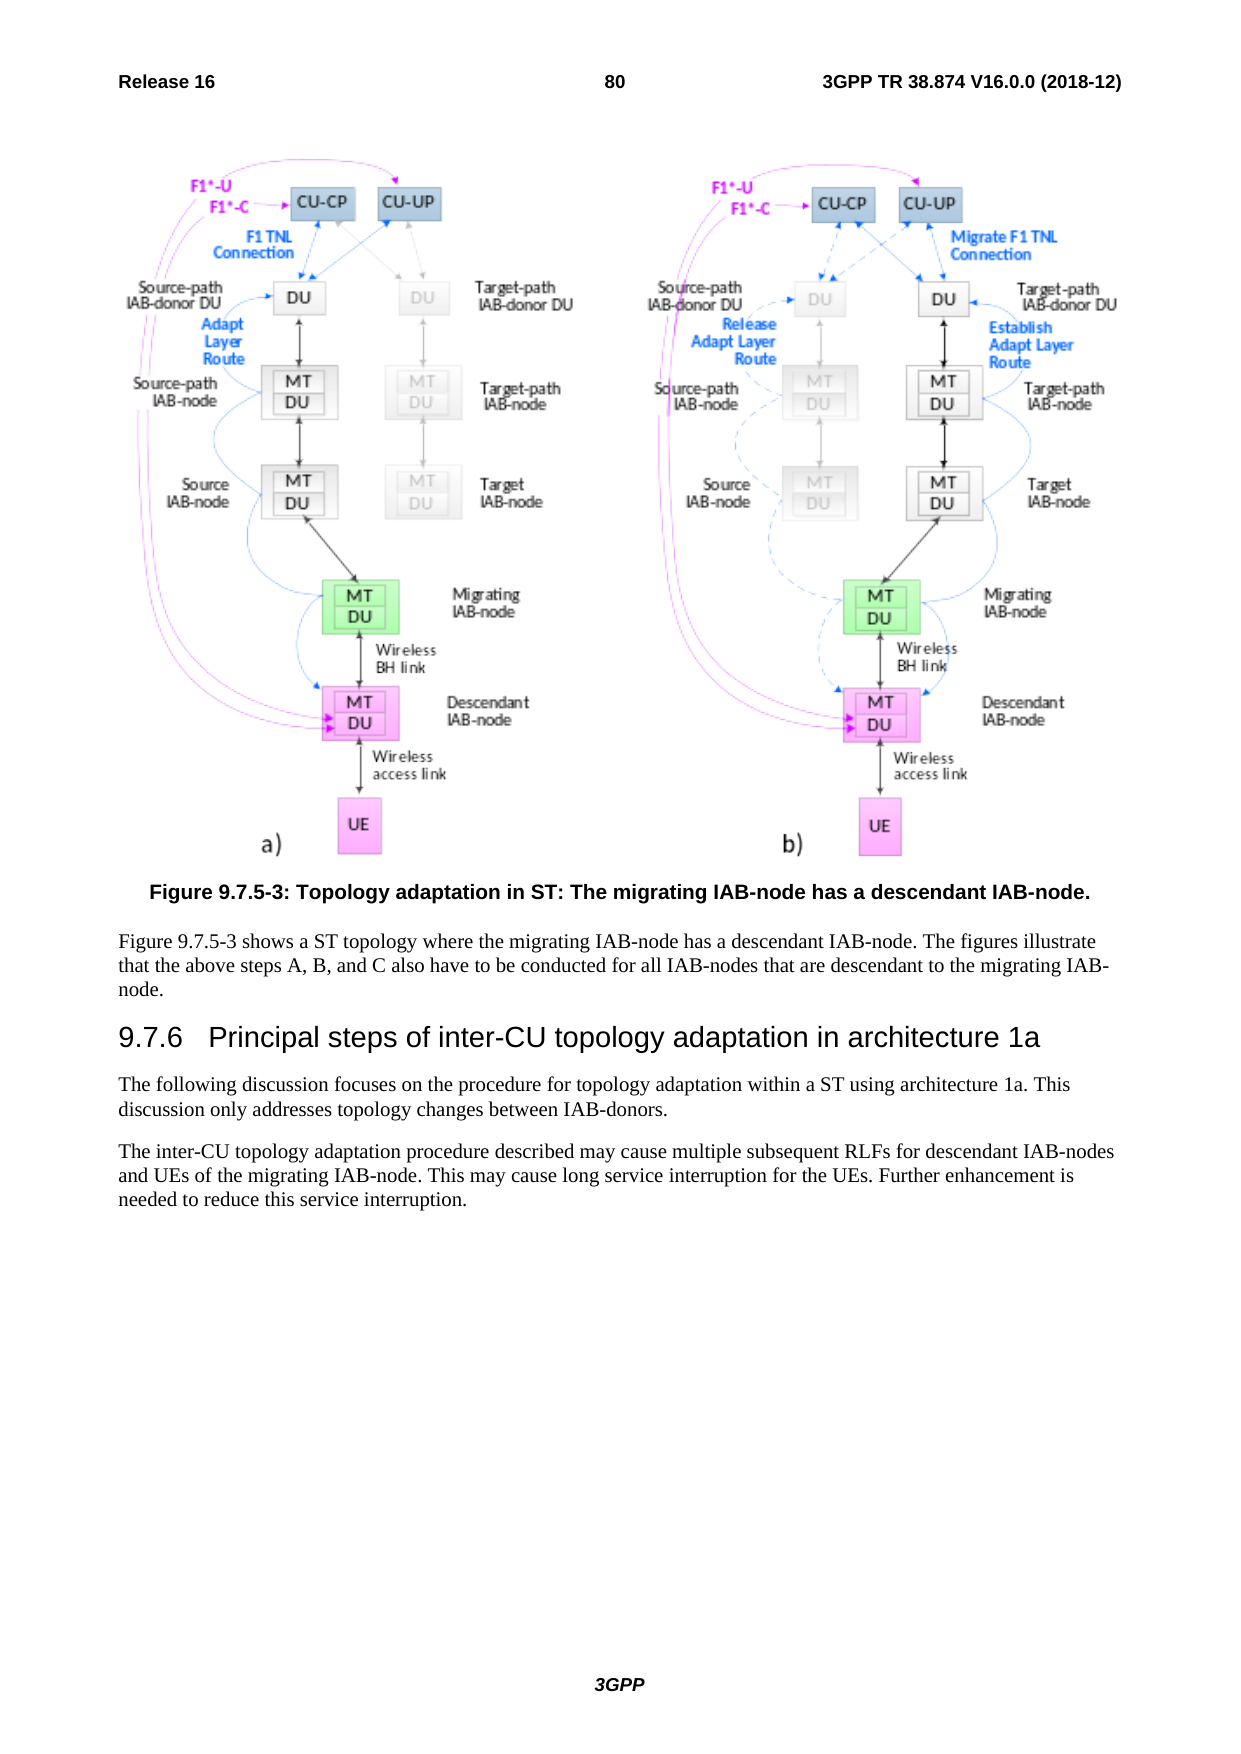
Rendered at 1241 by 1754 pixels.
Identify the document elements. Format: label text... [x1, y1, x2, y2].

text Figure 9.7.5-3 shows a ST topology where the migrating IAB-node has a descendant IAB-node. The figures illustrate that the above steps A, B, and C also have to be conducted for all IAB-nodes that are descendant to the migrating IAB-node. [118, 929, 1122, 1001]
subtitle 9.7.6 Principal steps of inter-CU topology adaptation in architecture 1a [118, 1020, 1122, 1054]
text The inter-CU topology adaptation procedure described may cause multiple subsequent RLFs for descendant IAB-nodes and UEs of the migrating IAB-node. This may cause long service interruption for the UEs. Further enhancement is needed to reduce this service interruption. [118, 1139, 1122, 1211]
text Figure 9.7.5-3: Topology adaptation in ST: The migrating IAB-node has a descendant IAB-node. [118, 880, 1122, 904]
text The following discussion focuses on the procedure for topology adaptation within a ST using architecture 1a. This discussion only addresses topology changes between IAB-donors. [118, 1072, 1122, 1121]
